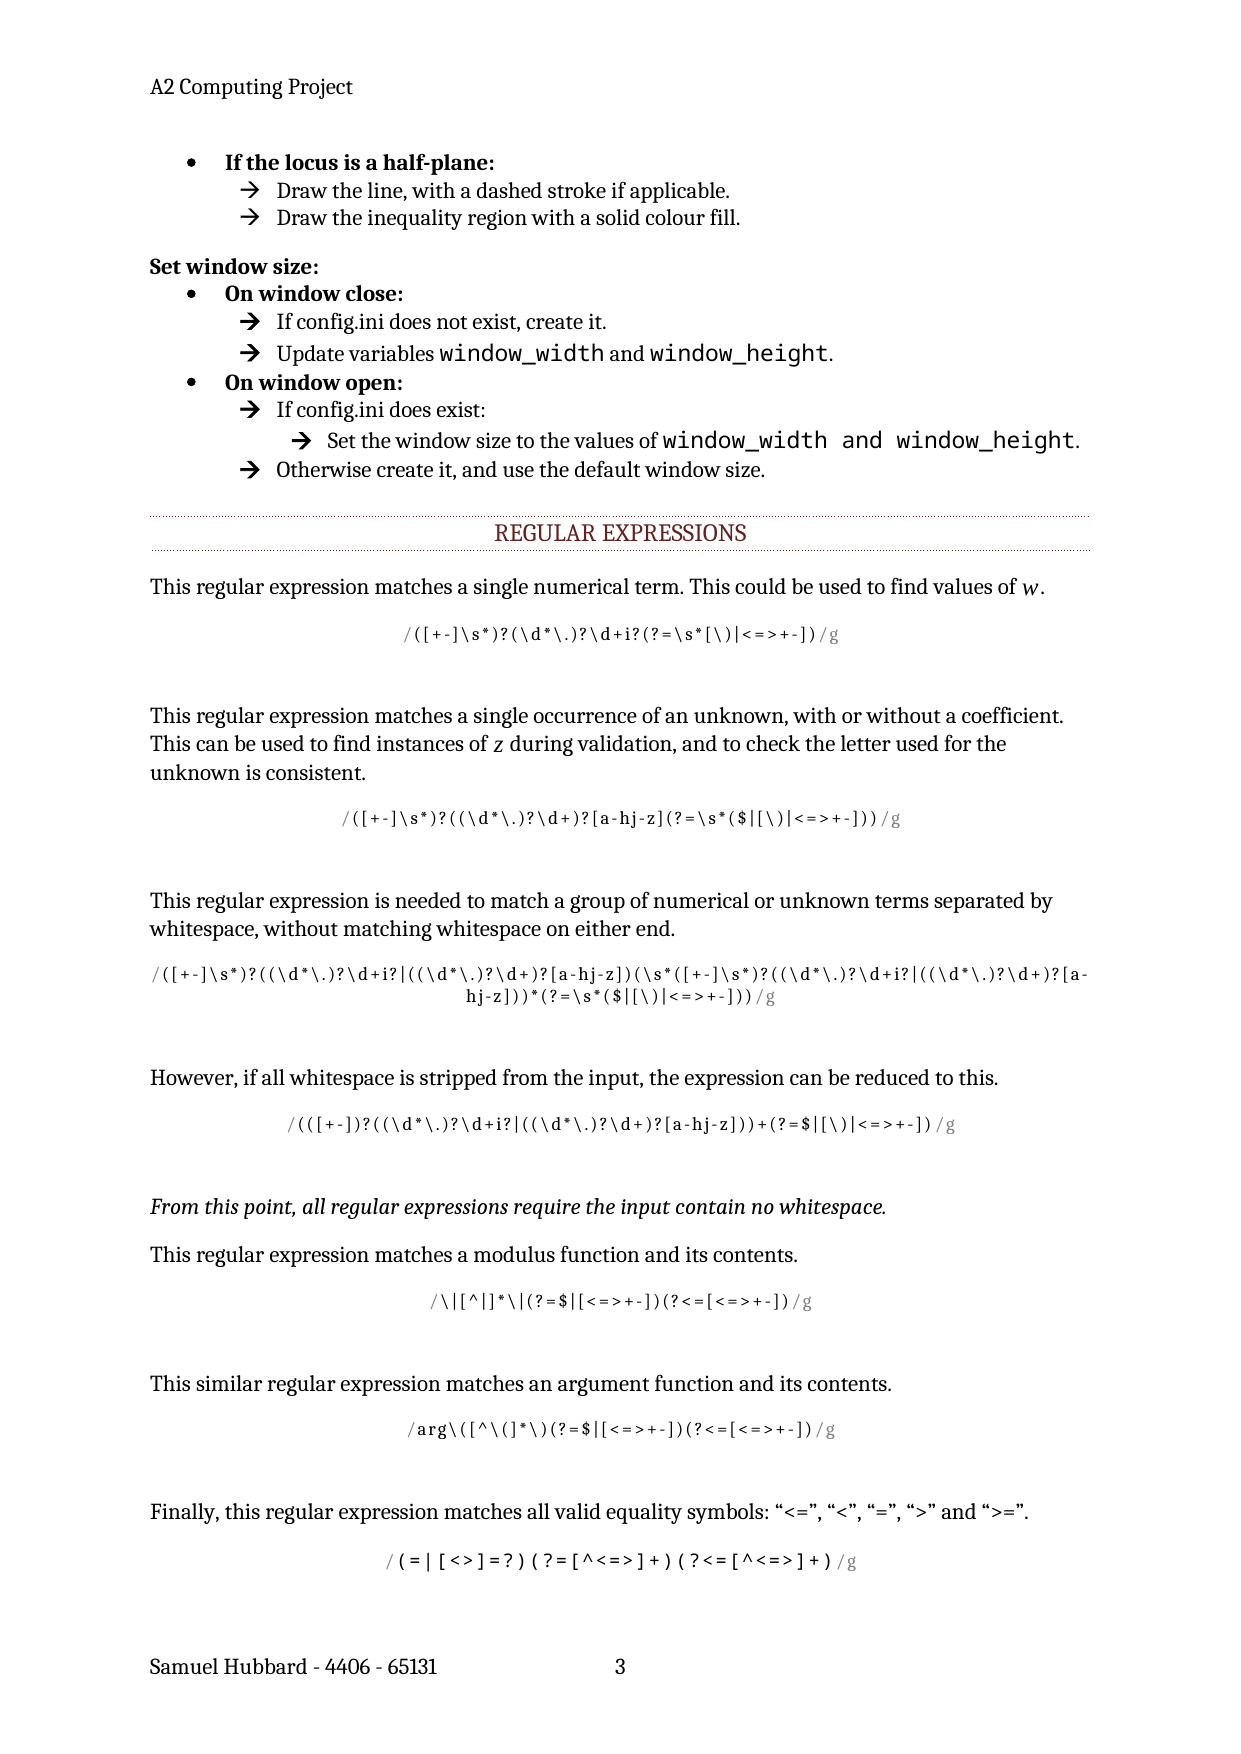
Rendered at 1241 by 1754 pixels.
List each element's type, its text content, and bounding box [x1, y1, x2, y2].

list Update variables window_width and window_height. [238, 336, 1090, 368]
text From this point, all regular expressions require the input contain no whitespace. [150, 1193, 1090, 1220]
list Otherwise create it, and use the default window size. [238, 457, 1090, 484]
subtitle /([+-]\s*)?(\d*\.)?\d+i?(?=\s*[\)|<=>+-])/g [150, 623, 1090, 644]
subtitle /arg\([^\(]*\)(?=$|[<=>+-])(?<=[<=>+-])/g [150, 1419, 1090, 1440]
list If config.ini does not exist, create it. [238, 309, 1090, 335]
list Draw the line, with a dashed stroke if applicable. [238, 178, 1090, 204]
subtitle /([+-]\s*)?((\d*\.)?\d+)?[a-hj-z](?=\s*($|[\)|<=>+-]))/g [150, 808, 1090, 829]
subtitle /([+-]\s*)?((\d*\.)?\d+i?|((\d*\.)?\d+)?[a-hj-z])(\s*([+-]\s*)?((\d*\.)?\d+i?|((\d*\.)?\d+)?[a-hj-z]))*(?=\s*($|[\)|<=>+-]))/g [150, 964, 1090, 1007]
subtitle Regular Expressions [150, 516, 1090, 551]
list If the locus is a half-plane: [187, 150, 1090, 176]
subtitle /(([+-])?((\d*\.)?\d+i?|((\d*\.)?\d+)?[a-hj-z]))+(?=$|[\)|<=>+-])/g [150, 1114, 1090, 1135]
text Finally, this regular expression matches all valid equality symbols: “<=”, “<”, “=”, “>” and “>=”. [150, 1499, 1090, 1525]
subtitle /(=|[<>]=?)(?=[^<=>]+)(?<=[^<=>]+)/g [150, 1547, 1090, 1573]
list On window open: [187, 369, 1090, 396]
list On window close: [187, 281, 1090, 308]
list If config.ini does exist: [238, 397, 1090, 423]
text This similar regular expression matches an argument function and its contents. [150, 1370, 1090, 1397]
text This regular expression matches a single occurrence of an unknown, with or without a coefficient. This can be used to find instances of during validation, and to check the letter used for the unknown is consistent. [150, 703, 1090, 786]
list Set the window size to the values of window_width and window_height. [290, 424, 1090, 456]
text This regular expression matches a single numerical term. This could be used to find values of . [150, 573, 1090, 601]
text This regular expression is needed to match a group of numerical or unknown terms separated by whitespace, without matching whitespace on either end. [150, 888, 1090, 942]
text This regular expression matches a modulus function and its contents. [150, 1242, 1090, 1268]
subtitle /\|[^|]*\|(?=$|[<=>+-])(?<=[<=>+-])/g [150, 1290, 1090, 1312]
text Set window size: [150, 254, 1090, 280]
text However, if all whitespace is stripped from the input, the expression can be reduced to this. [150, 1065, 1090, 1092]
list Draw the inequality region with a solid colour fill. [238, 205, 1090, 232]
